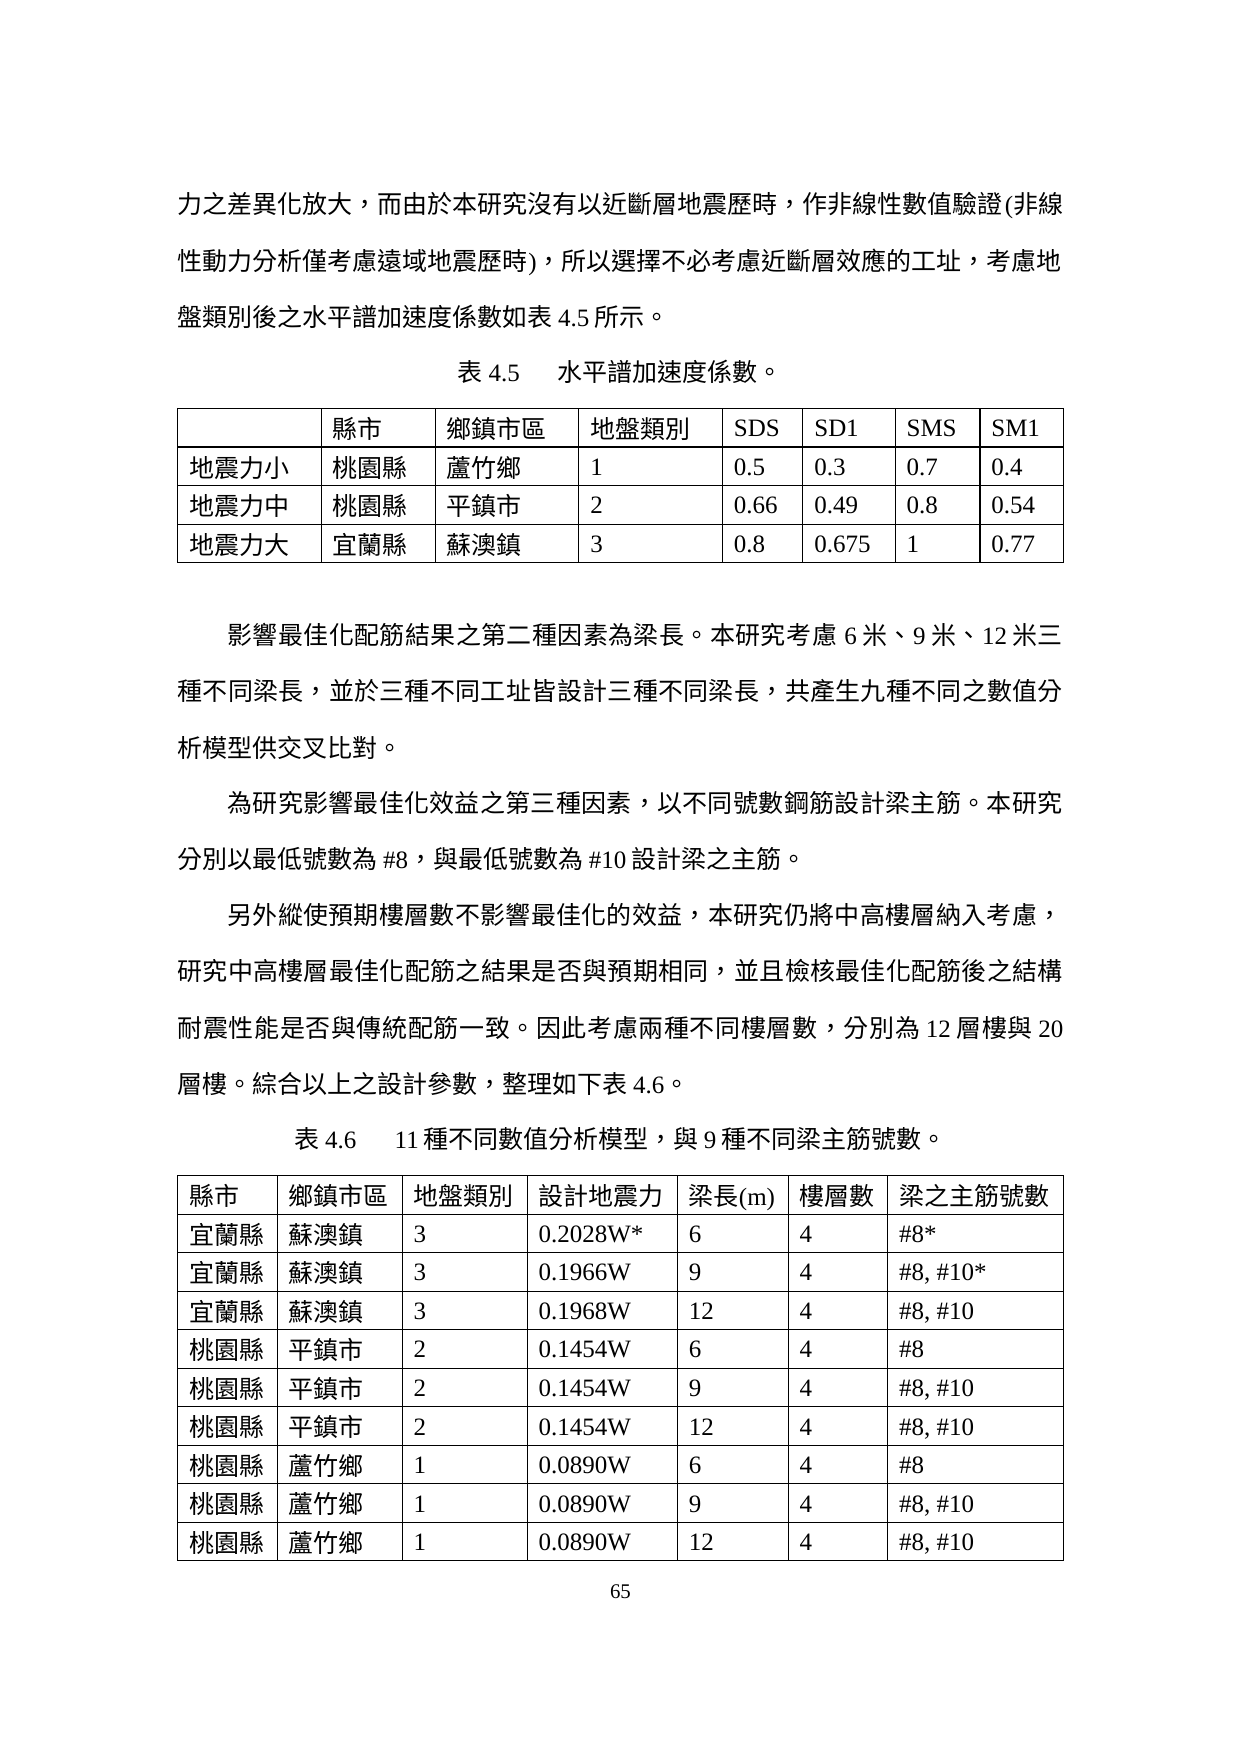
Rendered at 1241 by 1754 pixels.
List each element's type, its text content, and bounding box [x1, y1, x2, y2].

table_cell 1 [403, 1523, 527, 1560]
table_header 樓層數 [789, 1176, 887, 1213]
table_cell 0.1454W [528, 1369, 677, 1406]
table_cell 宜蘭縣 [178, 1253, 277, 1291]
table_cell 宜蘭縣 [178, 1292, 277, 1329]
table_cell 12 [678, 1292, 788, 1329]
table_header 梁長(m) [678, 1176, 788, 1213]
table_cell 9 [678, 1369, 788, 1406]
table_cell 0.0890W [528, 1446, 677, 1483]
table_cell 0.77 [981, 525, 1063, 562]
table_cell #8, #10 [888, 1523, 1063, 1560]
table_cell 蘇澳鎮 [278, 1253, 402, 1291]
table_cell 2 [579, 486, 722, 523]
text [177, 184, 1063, 334]
table_cell 4 [789, 1407, 887, 1445]
table_cell 桃園縣 [178, 1446, 277, 1483]
table_cell 蘆竹鄉 [278, 1523, 402, 1560]
table_header 地盤類別 [579, 409, 722, 446]
table_cell 0.8 [723, 525, 802, 562]
table_cell 蘇澳鎮 [278, 1215, 402, 1252]
table_cell 6 [678, 1446, 788, 1483]
table_cell 0.1968W [528, 1292, 677, 1329]
table_cell #8, #10 [888, 1369, 1063, 1406]
table_cell 4 [789, 1330, 887, 1368]
table_cell 地震力大 [178, 525, 321, 562]
table_cell 1 [896, 525, 979, 562]
table_cell 3 [403, 1292, 527, 1329]
table_cell 12 [678, 1407, 788, 1445]
table_cell 2 [403, 1369, 527, 1406]
table_cell 3 [579, 525, 722, 562]
table_cell 桃園縣 [178, 1484, 277, 1522]
table_cell 桃園縣 [322, 448, 435, 485]
table_cell 蘇澳鎮 [436, 525, 578, 562]
table_cell 3 [403, 1215, 527, 1252]
table_cell 0.7 [896, 448, 979, 485]
table_cell #8 [888, 1446, 1063, 1483]
table_cell 9 [678, 1484, 788, 1522]
table_cell 12 [678, 1523, 788, 1560]
table_cell 桃園縣 [178, 1407, 277, 1445]
table_cell 0.49 [803, 486, 895, 523]
table_cell 2 [403, 1407, 527, 1445]
table_header 梁之主筋號數 [888, 1176, 1063, 1213]
table_header 縣市 [322, 409, 435, 446]
table_cell 蘇澳鎮 [278, 1292, 402, 1329]
table_cell 0.54 [981, 486, 1063, 523]
table_cell 6 [678, 1330, 788, 1368]
table_cell 6 [678, 1215, 788, 1252]
table_cell 桃園縣 [178, 1330, 277, 1368]
table_cell 地震力中 [178, 486, 321, 523]
text 為研究影響最佳化效益之第三種因素，以不同號數鋼筋設計梁主筋。本研究分別以最低號數為 #8，與最低號數為 #10設計梁之主筋。 [177, 783, 1063, 877]
table_cell #8* [888, 1215, 1063, 1252]
table_header 鄉鎮市區 [278, 1176, 402, 1213]
table_cell 地震力小 [178, 448, 321, 485]
table_cell 0.0890W [528, 1523, 677, 1560]
table_cell 平鎮市 [278, 1369, 402, 1406]
table_cell 3 [403, 1253, 527, 1291]
table_cell 桃園縣 [178, 1523, 277, 1560]
text 影響最佳化配筋結果之第二種因素為梁長。本研究考慮6米、9米、12米三種不同梁長，並於三種不同工址皆設計三種不同梁長，共產生九種不同之數值分析模型供交叉比對。 [177, 615, 1063, 765]
table_header 地盤類別 [403, 1176, 527, 1213]
table_cell #8, #10 [888, 1484, 1063, 1522]
table_cell 1 [403, 1446, 527, 1483]
table_cell 0.5 [723, 448, 802, 485]
table_header SMS [896, 409, 979, 446]
table_header 縣市 [178, 1176, 277, 1213]
table_cell 桃園縣 [322, 486, 435, 523]
table_cell 2 [403, 1330, 527, 1368]
table_cell 0.0890W [528, 1484, 677, 1522]
table_cell 4 [789, 1369, 887, 1406]
table_header 設計地震力 [528, 1176, 677, 1213]
table_cell 4 [789, 1215, 887, 1252]
table_cell 蘆竹鄉 [278, 1484, 402, 1522]
table_header 鄉鎮市區 [436, 409, 578, 446]
table_cell 0.2028W* [528, 1215, 677, 1252]
table_cell 9 [678, 1253, 788, 1291]
table_cell 4 [789, 1523, 887, 1560]
table_cell 0.1966W [528, 1253, 677, 1291]
table_cell 0.4 [981, 448, 1063, 485]
table_cell 4 [789, 1484, 887, 1522]
table_cell #8, #10 [888, 1407, 1063, 1445]
table_cell 平鎮市 [278, 1407, 402, 1445]
table_cell 平鎮市 [278, 1330, 402, 1368]
table_cell 宜蘭縣 [322, 525, 435, 562]
table_header SD1 [803, 409, 895, 446]
table_cell 0.8 [896, 486, 979, 523]
table_cell 宜蘭縣 [178, 1215, 277, 1252]
table_cell 0.3 [803, 448, 895, 485]
table_cell #8, #10 [888, 1292, 1063, 1329]
table_cell 1 [579, 448, 722, 485]
table_cell 4 [789, 1253, 887, 1291]
table_cell 1 [403, 1484, 527, 1522]
table_cell 平鎮市 [436, 486, 578, 523]
table_cell #8, #10* [888, 1253, 1063, 1291]
table_header SDS [723, 409, 802, 446]
table_header [178, 409, 321, 446]
table_header SM1 [981, 409, 1063, 446]
table_cell 0.1454W [528, 1330, 677, 1368]
table_cell 0.675 [803, 525, 895, 562]
table_cell 0.66 [723, 486, 802, 523]
table_cell 4 [789, 1446, 887, 1483]
table_cell 0.1454W [528, 1407, 677, 1445]
table_cell #8 [888, 1330, 1063, 1368]
table_cell 蘆竹鄉 [278, 1446, 402, 1483]
table_cell 桃園縣 [178, 1369, 277, 1406]
table_cell 4 [789, 1292, 887, 1329]
table_cell 蘆竹鄉 [436, 448, 578, 485]
